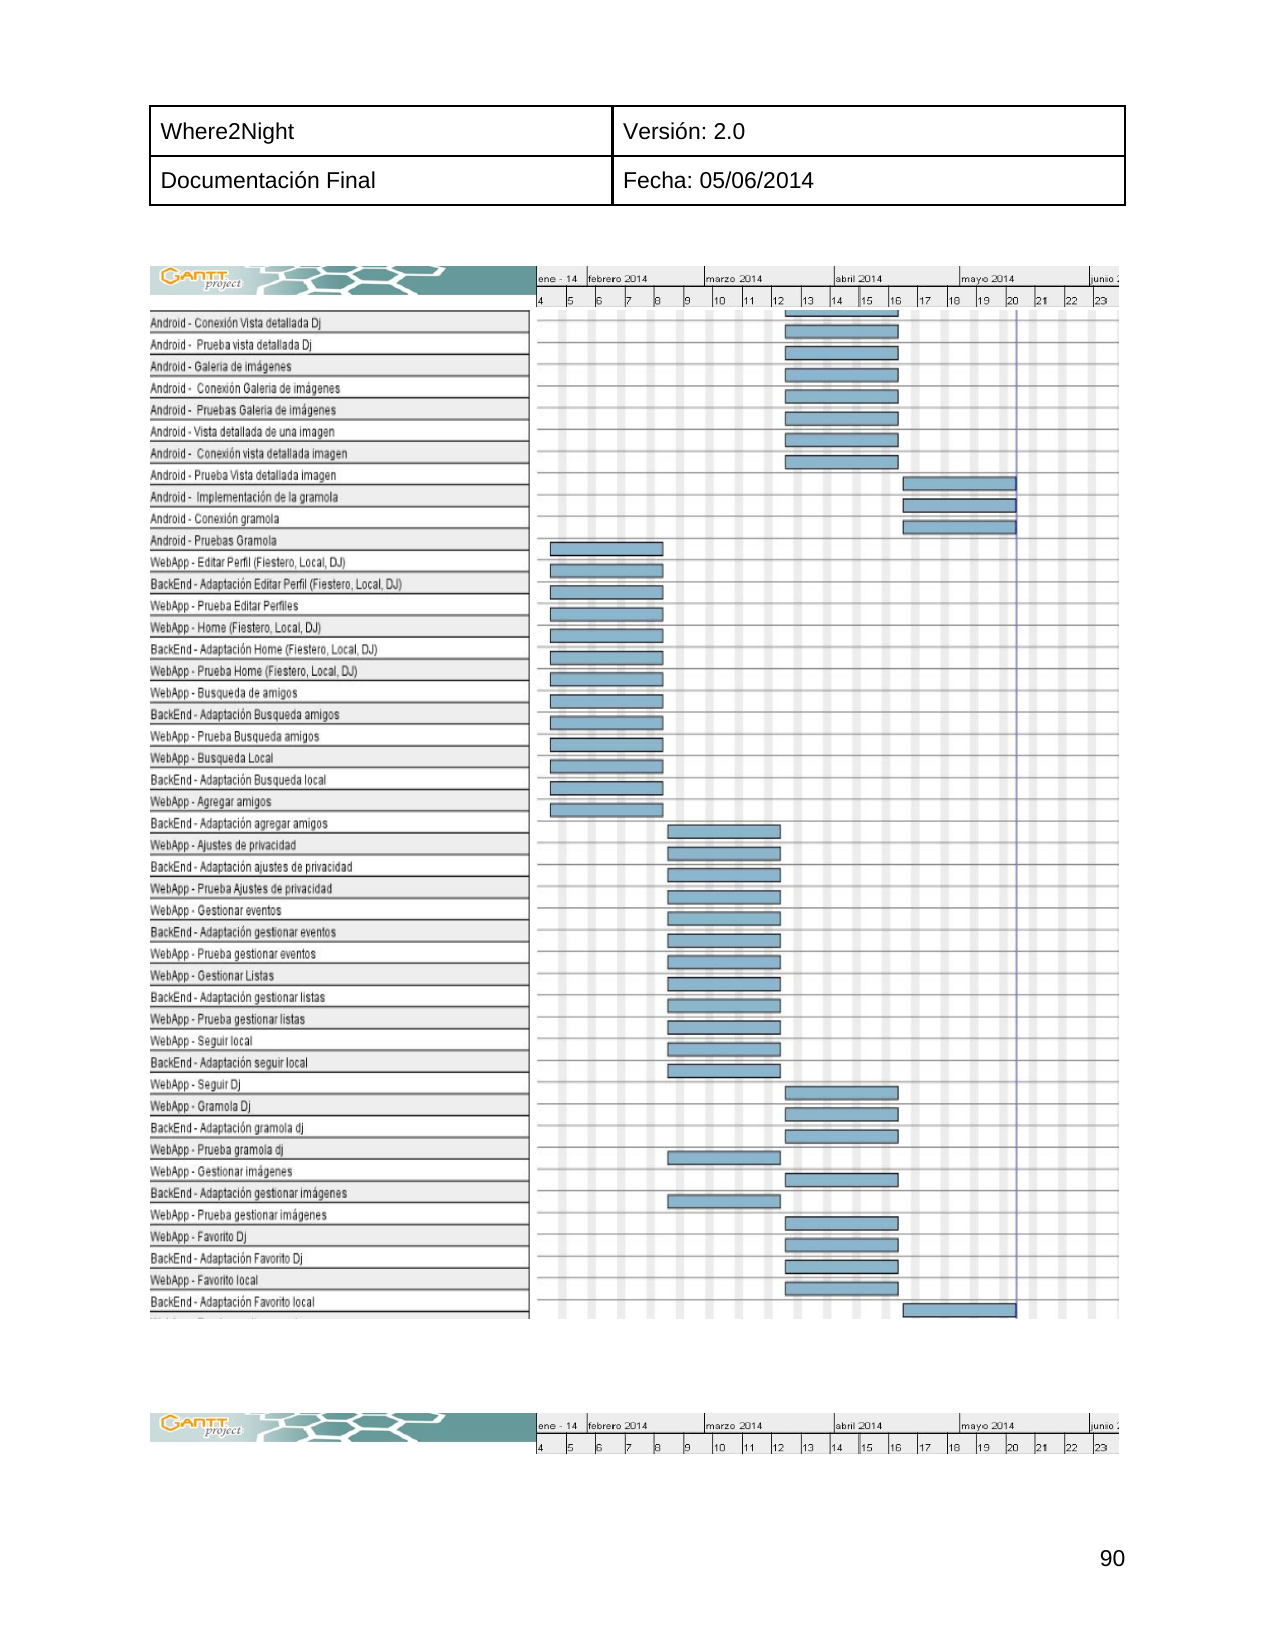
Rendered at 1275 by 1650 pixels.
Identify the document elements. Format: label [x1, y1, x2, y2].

picture [150, 1413, 1119, 1454]
picture [150, 310, 1119, 1319]
picture [150, 266, 1119, 307]
